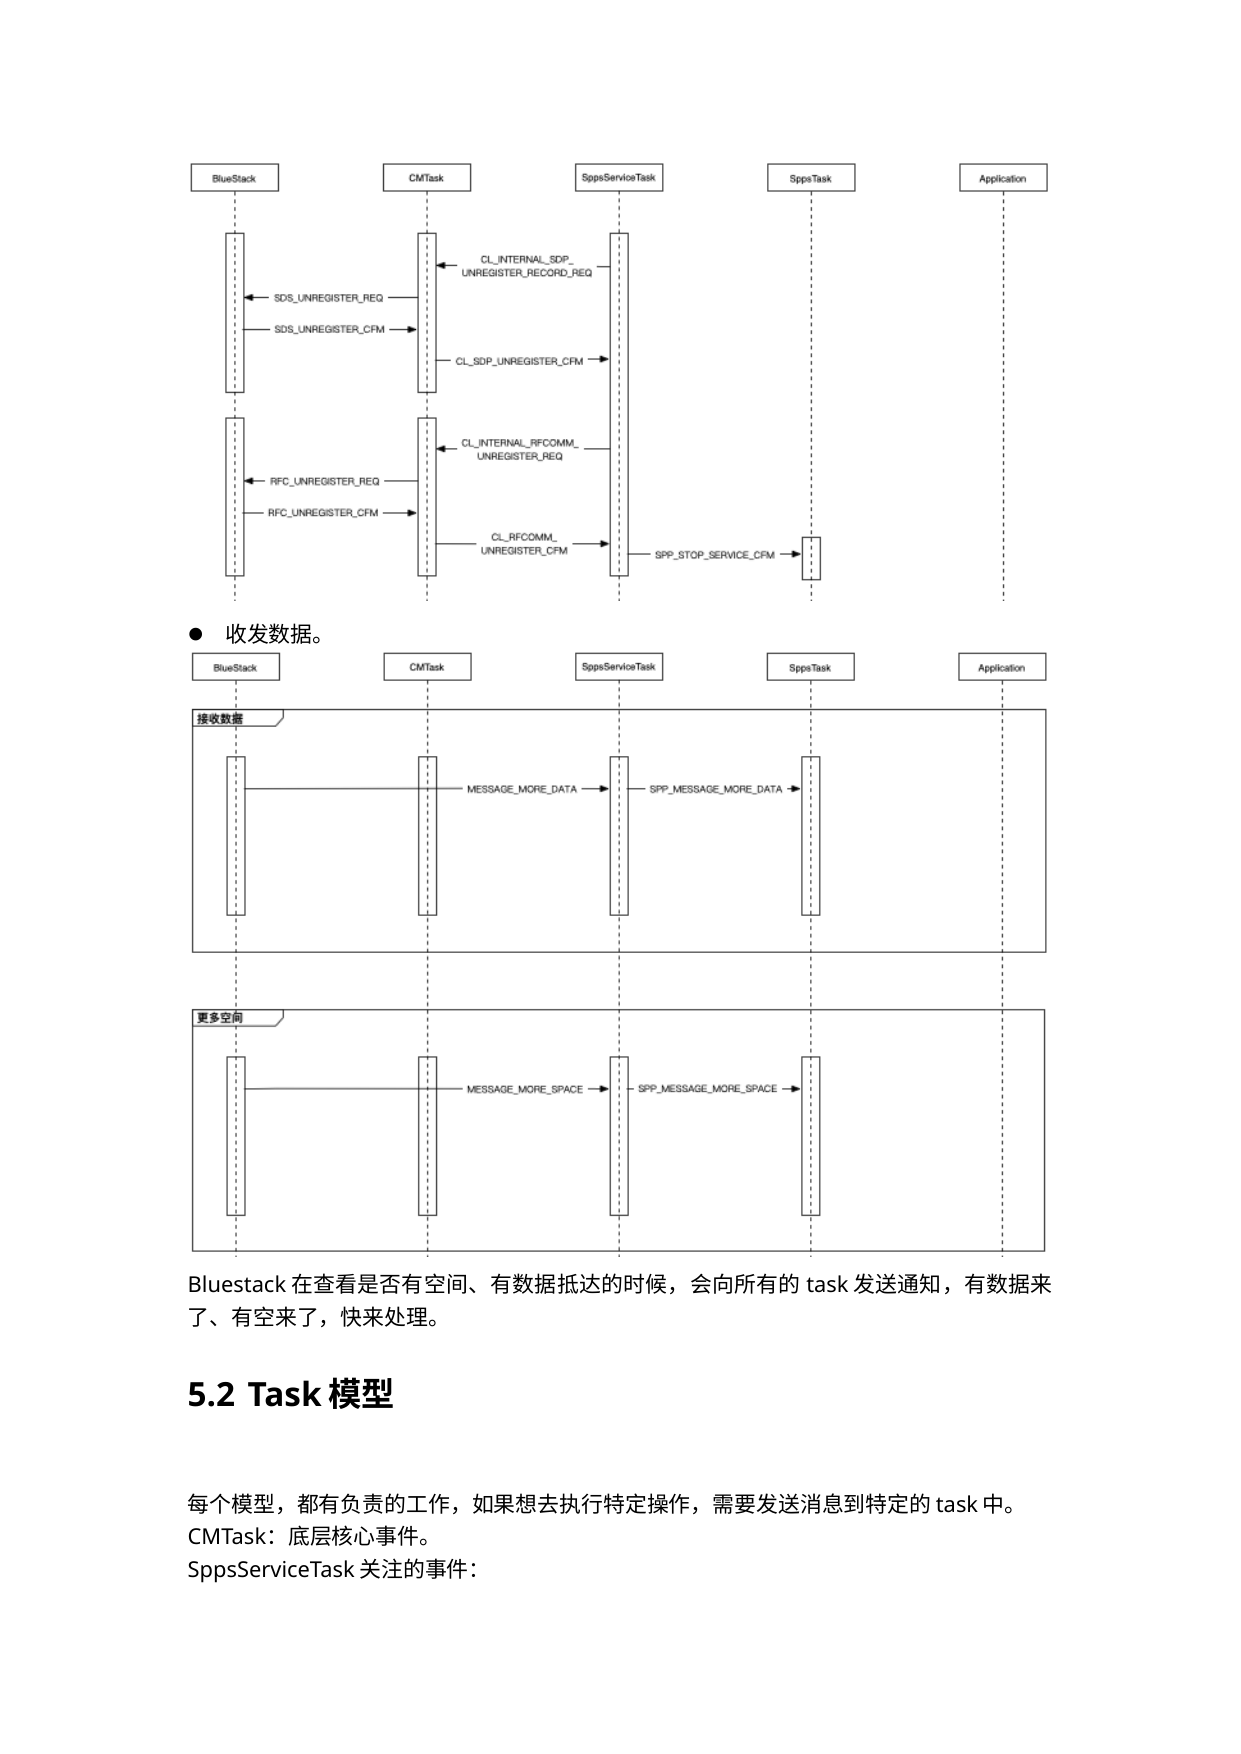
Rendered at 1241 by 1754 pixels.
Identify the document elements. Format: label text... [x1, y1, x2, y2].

text Bluestack在查看是否有空间、有数据抵达的时候，会向所有的task发送通知，有数据来了、有空来了，快来处理。 [187, 1267, 1053, 1332]
picture [187, 162, 1053, 601]
list 收发数据。 [187, 617, 1053, 649]
text CMTask：底层核心事件。 [187, 1519, 1053, 1551]
text SppsServiceTask关注的事件： [187, 1551, 1053, 1584]
subtitle Task模型 [187, 1359, 1053, 1424]
text 每个模型，都有负责的工作，如果想去执行特定操作，需要发送消息到特定的task中。 [187, 1486, 1053, 1519]
picture [187, 649, 1053, 1257]
